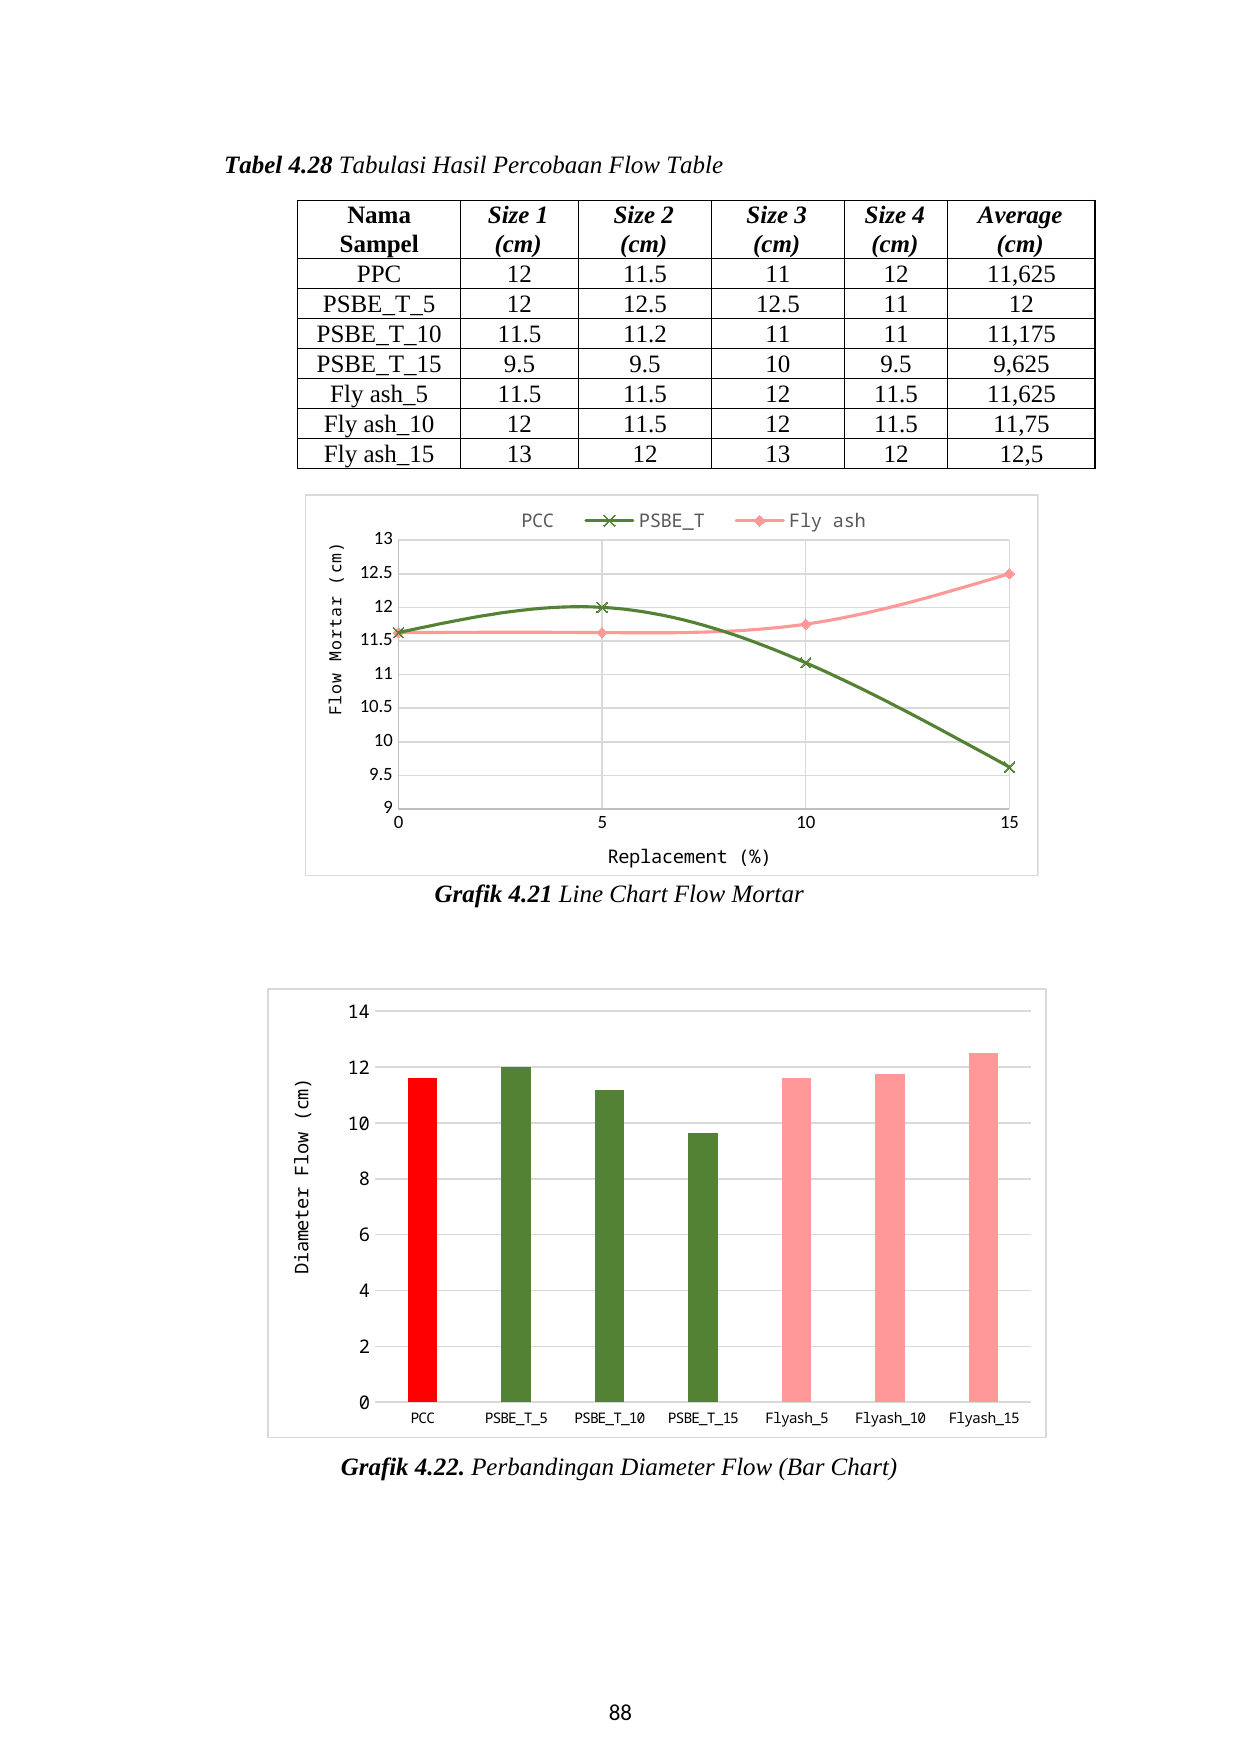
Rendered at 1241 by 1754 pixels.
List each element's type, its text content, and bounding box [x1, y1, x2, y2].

table_cell 11 [712, 259, 844, 288]
table_cell 11.5 [579, 409, 711, 438]
table_cell 12 [579, 439, 711, 468]
table_cell 12 [461, 289, 578, 318]
table_cell 13 [712, 439, 844, 468]
table_cell 12,5 [948, 439, 1094, 468]
table_cell 10 [712, 349, 844, 378]
text Tabel 4.28 Tabulasi Hasil Percobaan Flow Table [224, 150, 1090, 179]
table_header Size 2 (cm) [579, 201, 711, 258]
table_cell 11.5 [461, 319, 578, 348]
table_header Average (cm) [948, 201, 1094, 258]
table_cell 12 [461, 409, 578, 438]
table_cell 9.5 [461, 349, 578, 378]
table_header Size 3 (cm) [712, 201, 844, 258]
table_cell 11 [845, 289, 947, 318]
table_cell 11.5 [579, 259, 711, 288]
text Grafik 4.22. Perbandingan Diameter Flow (Bar Chart) [150, 1452, 1090, 1481]
table_cell Fly ash_5 [298, 379, 460, 408]
table_cell 11.5 [845, 379, 947, 408]
table_cell PSBE_T_10 [298, 319, 460, 348]
table_cell 11,625 [948, 379, 1094, 408]
table_cell 9.5 [579, 349, 711, 378]
table_cell 12 [845, 259, 947, 288]
table_cell 11,75 [948, 409, 1094, 438]
table_cell 12 [845, 439, 947, 468]
table_cell 9,625 [948, 349, 1094, 378]
table_cell 11.5 [845, 409, 947, 438]
table_cell 11,625 [948, 259, 1094, 288]
text Grafik 4.21 Line Chart Flow Mortar [150, 879, 1090, 908]
table_header Nama Sampel [298, 201, 460, 258]
table_cell 11,175 [948, 319, 1094, 348]
table_header Size 4 (cm) [845, 201, 947, 258]
table_cell 11.2 [579, 319, 711, 348]
table_header Size 1 (cm) [461, 201, 578, 258]
table_cell 9.5 [845, 349, 947, 378]
table_cell 12 [712, 379, 844, 408]
table_cell Fly ash_15 [298, 439, 460, 468]
table_cell 12.5 [579, 289, 711, 318]
table_cell Fly ash_10 [298, 409, 460, 438]
table_cell 13 [461, 439, 578, 468]
table_cell PSBE_T_5 [298, 289, 460, 318]
table_cell PPC [298, 259, 460, 288]
table_cell 11 [712, 319, 844, 348]
table_cell 11.5 [579, 379, 711, 408]
table_cell 12 [461, 259, 578, 288]
table_cell 12.5 [712, 289, 844, 318]
table_cell 12 [948, 289, 1094, 318]
table_cell PSBE_T_15 [298, 349, 460, 378]
table_cell 12 [712, 409, 844, 438]
table_cell 11 [845, 319, 947, 348]
table_cell 11.5 [461, 379, 578, 408]
